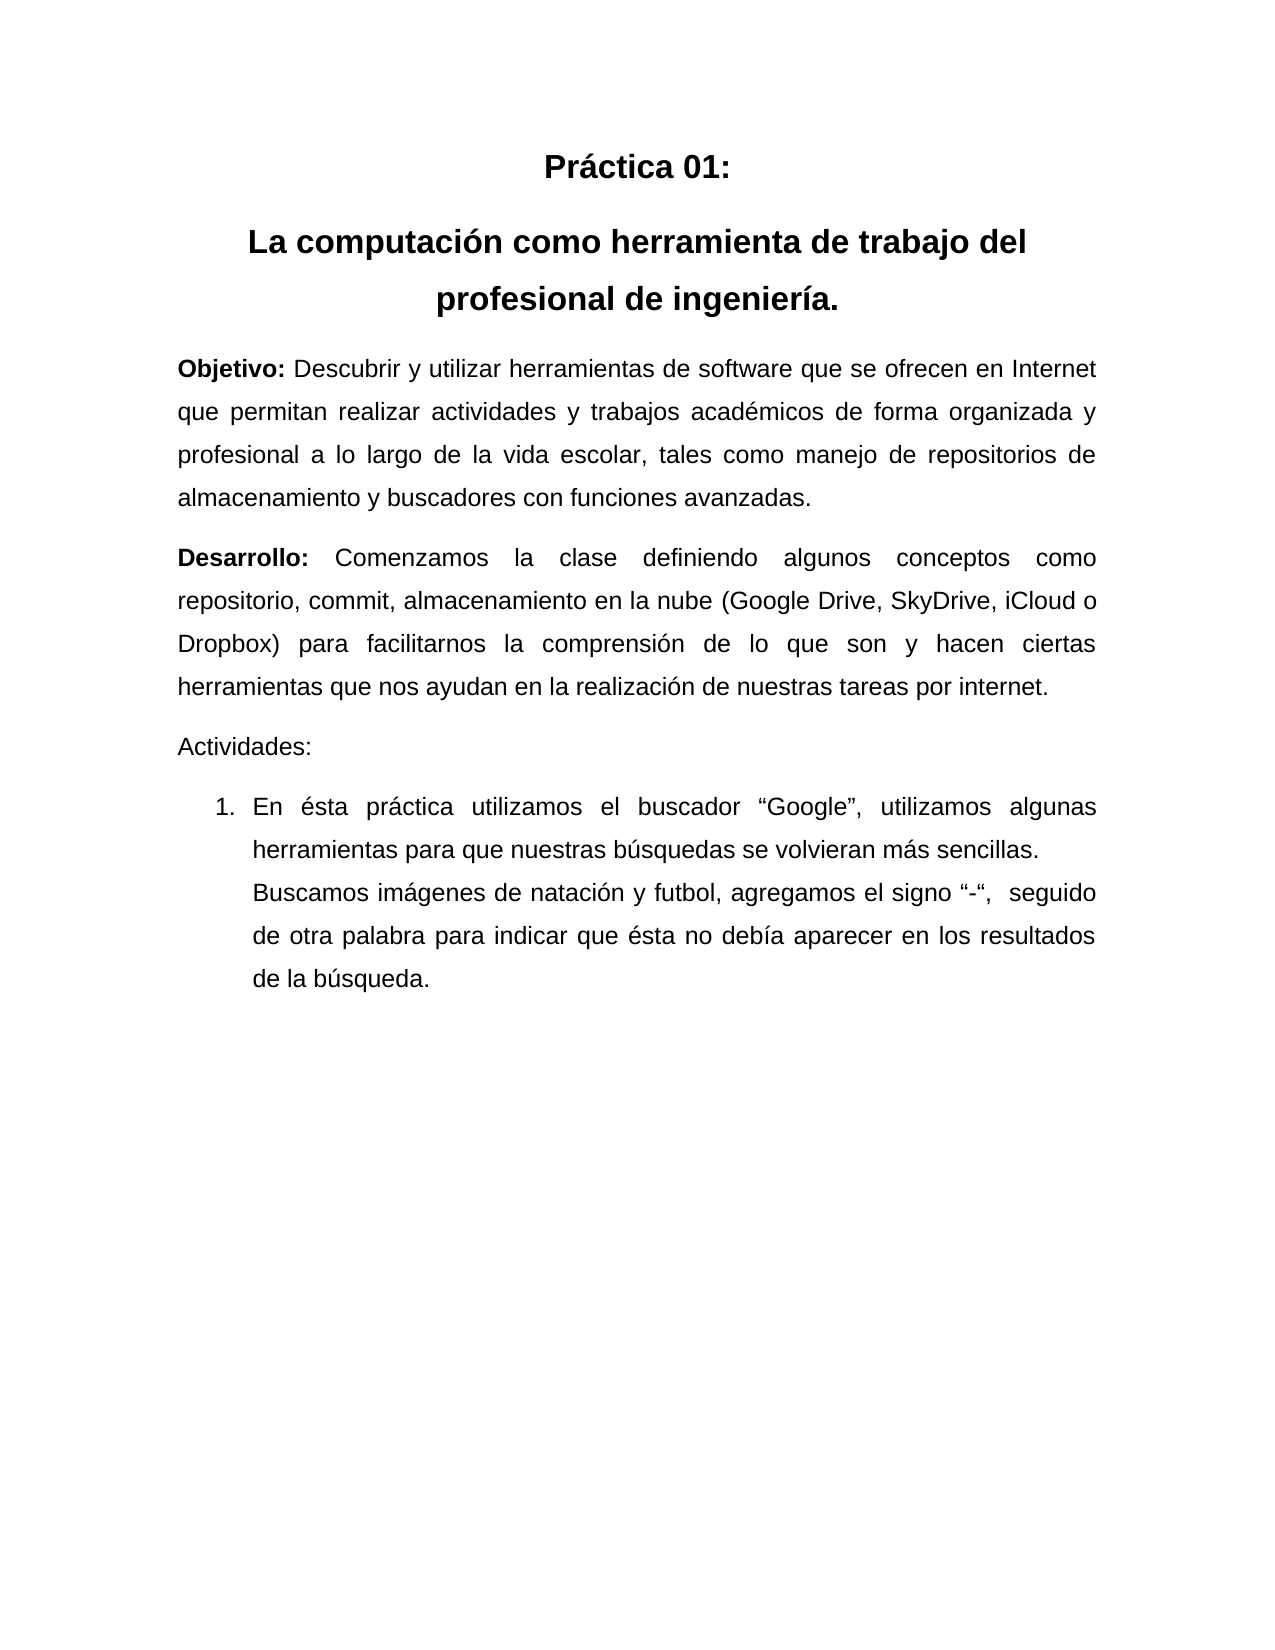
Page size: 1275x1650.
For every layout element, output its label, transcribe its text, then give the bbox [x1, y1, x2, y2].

text Objetivo: Descubrir y utilizar herramientas de software que se ofrecen en Internet que permitan realizar actividades y trabajos académicos de forma organizada y profesional a lo largo de la vida escolar, tales como manejo de repositorios de almacenamiento y buscadores con funciones avanzadas. [177, 354, 1098, 512]
text Desarrollo: Comenzamos la clase definiendo algunos conceptos como repositorio, commit, almacenamiento en la nube (Google Drive, SkyDrive, iCloud o Dropbox) para facilitarnos la comprensión de lo que son y hacen ciertas herramientas que nos ayudan en la realización de nuestras tareas por internet. [177, 543, 1098, 701]
text Práctica 01: [177, 148, 1098, 186]
list En ésta práctica utilizamos el buscador “Google”, utilizamos algunas herramientas para que nuestras búsquedas se volvieran más sencillas. [215, 792, 1098, 864]
list Buscamos imágenes de natación y futbol, agregamos el signo “-“, seguido de otra palabra para indicar que ésta no debía aparecer en los resultados de la búsqueda. [252, 878, 1098, 993]
text La computación como herramienta de trabajo del profesional de ingeniería. [177, 222, 1098, 318]
text Actividades: [177, 732, 1098, 761]
